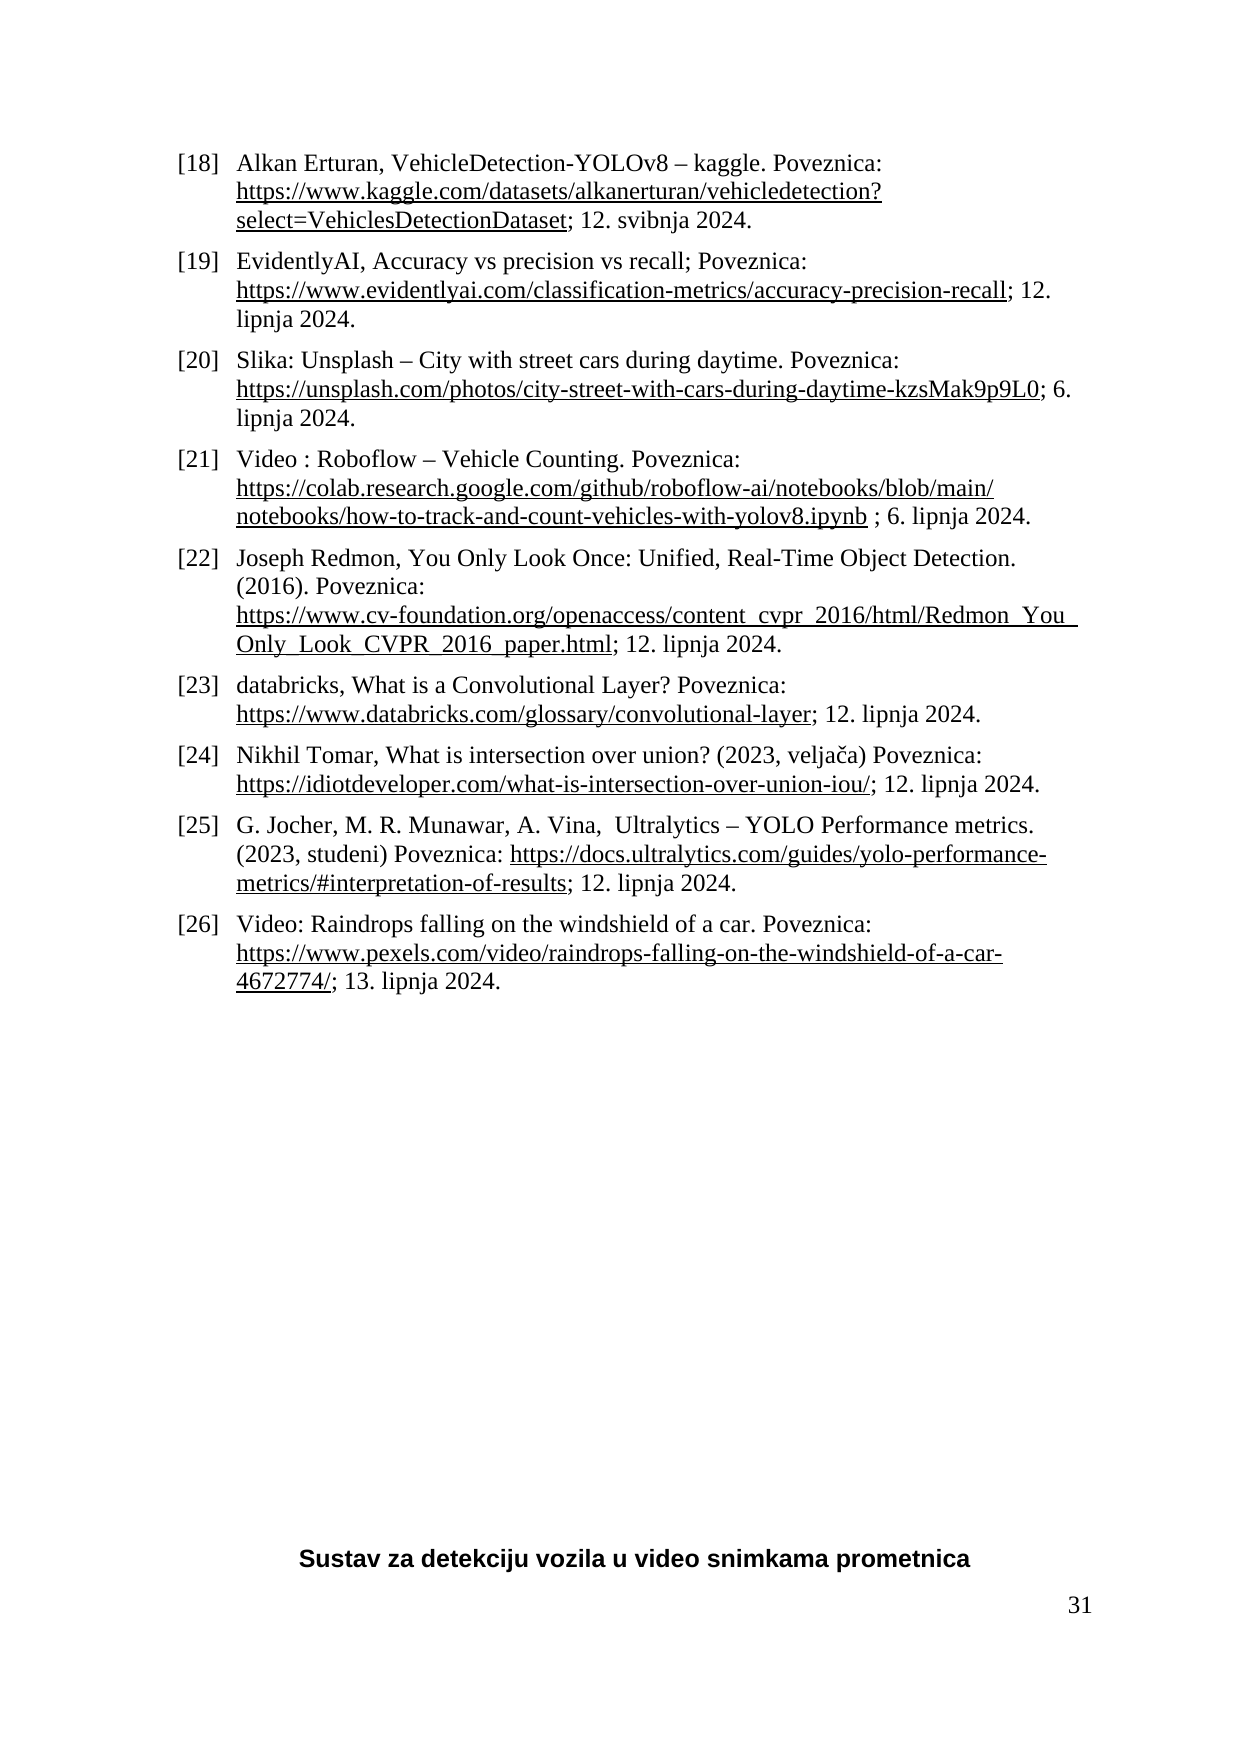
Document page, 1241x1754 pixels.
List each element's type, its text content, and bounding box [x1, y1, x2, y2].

text Nikhil Tomar, What is intersection over union? (2023, veljača) Poveznica: https://idiotdeveloper.com/what-is-intersection-over-union-iou/; 12. lipnja 2024. [177, 740, 1092, 798]
text EvidentlyAI, Accuracy vs precision vs recall; Poveznica: https://www.evidentlyai.com/classification-metrics/accuracy-precision-recall; 12. lipnja 2024. [177, 246, 1092, 333]
text Joseph Redmon, You Only Look Once: Unified, Real-Time Object Detection. (2016). Poveznica: https://www.cv-foundation.org/openaccess/content_cvpr_2016/html/Redmon_You_Only_Look_CVPR_2016_paper.html; 12. lipnja 2024. [177, 543, 1092, 658]
text Video: Raindrops falling on the windshield of a car. Poveznica: https://www.pexels.com/video/raindrops-falling-on-the-windshield-of-a-car-4672774/; 13. lipnja 2024. [177, 909, 1092, 995]
text Video : Roboflow – Vehicle Counting. Poveznica: https://colab.research.google.com/github/roboflow-ai/notebooks/blob/main/notebooks/how-to-track-and-count-vehicles-with-yolov8.ipynb ; 6. lipnja 2024. [177, 444, 1092, 530]
text Alkan Erturan, VehicleDetection-YOLOv8 – kaggle. Poveznica: https://www.kaggle.com/datasets/alkanerturan/vehicledetection?select=VehiclesDetectionDataset; 12. svibnja 2024. [177, 148, 1092, 234]
text Sustav za detekciju vozila u video snimkama prometnica [177, 1544, 1092, 1573]
text G. Jocher, M. R. Munawar, A. Vina, Ultralytics – YOLO Performance metrics. (2023, studeni) Poveznica: https://docs.ultralytics.com/guides/yolo-performance-metrics/#interpretation-of-results; 12. lipnja 2024. [177, 810, 1092, 896]
text databricks, What is a Convolutional Layer? Poveznica: https://www.databricks.com/glossary/convolutional-layer; 12. lipnja 2024. [177, 670, 1092, 728]
text Slika: Unsplash – City with street cars during daytime. Poveznica: https://unsplash.com/photos/city-street-with-cars-during-daytime-kzsMak9p9L0; 6. lipnja 2024. [177, 345, 1092, 431]
